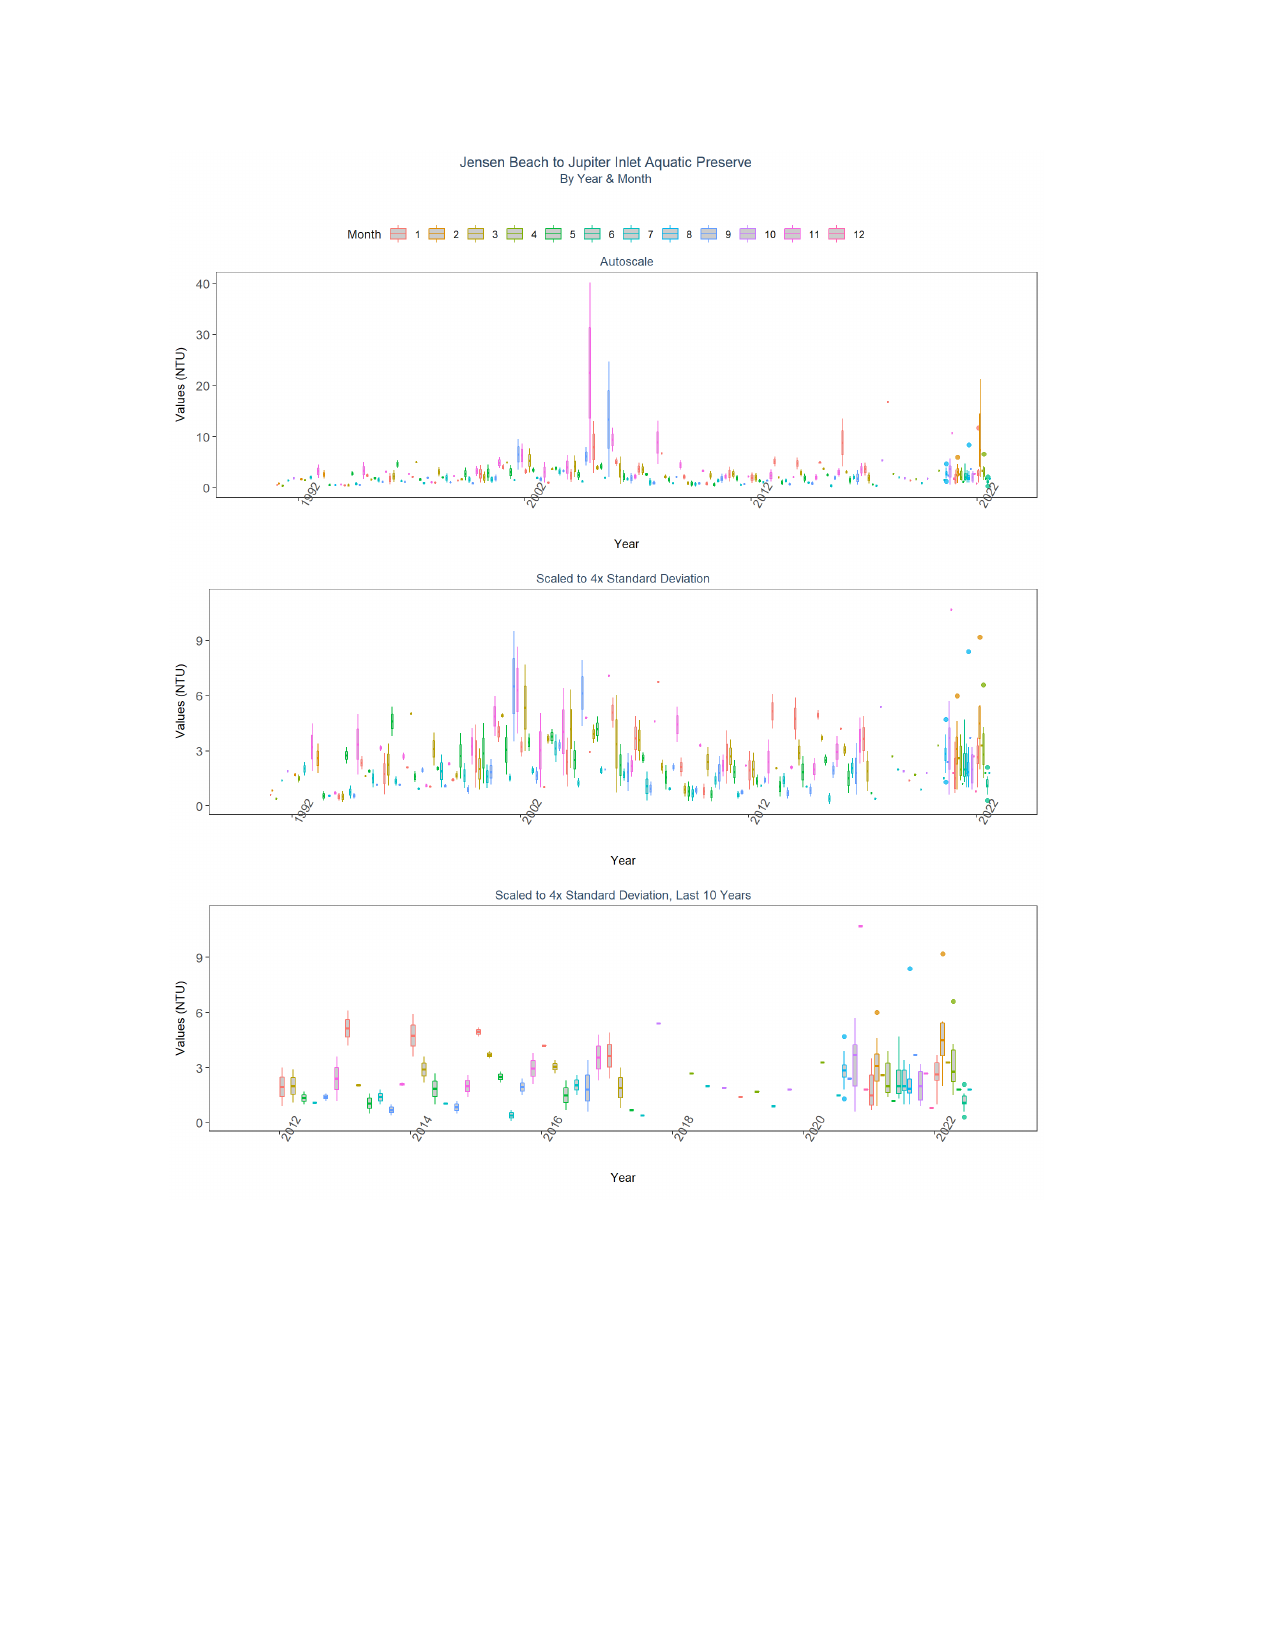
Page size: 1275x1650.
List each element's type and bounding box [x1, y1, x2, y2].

picture [168, 150, 1044, 1200]
